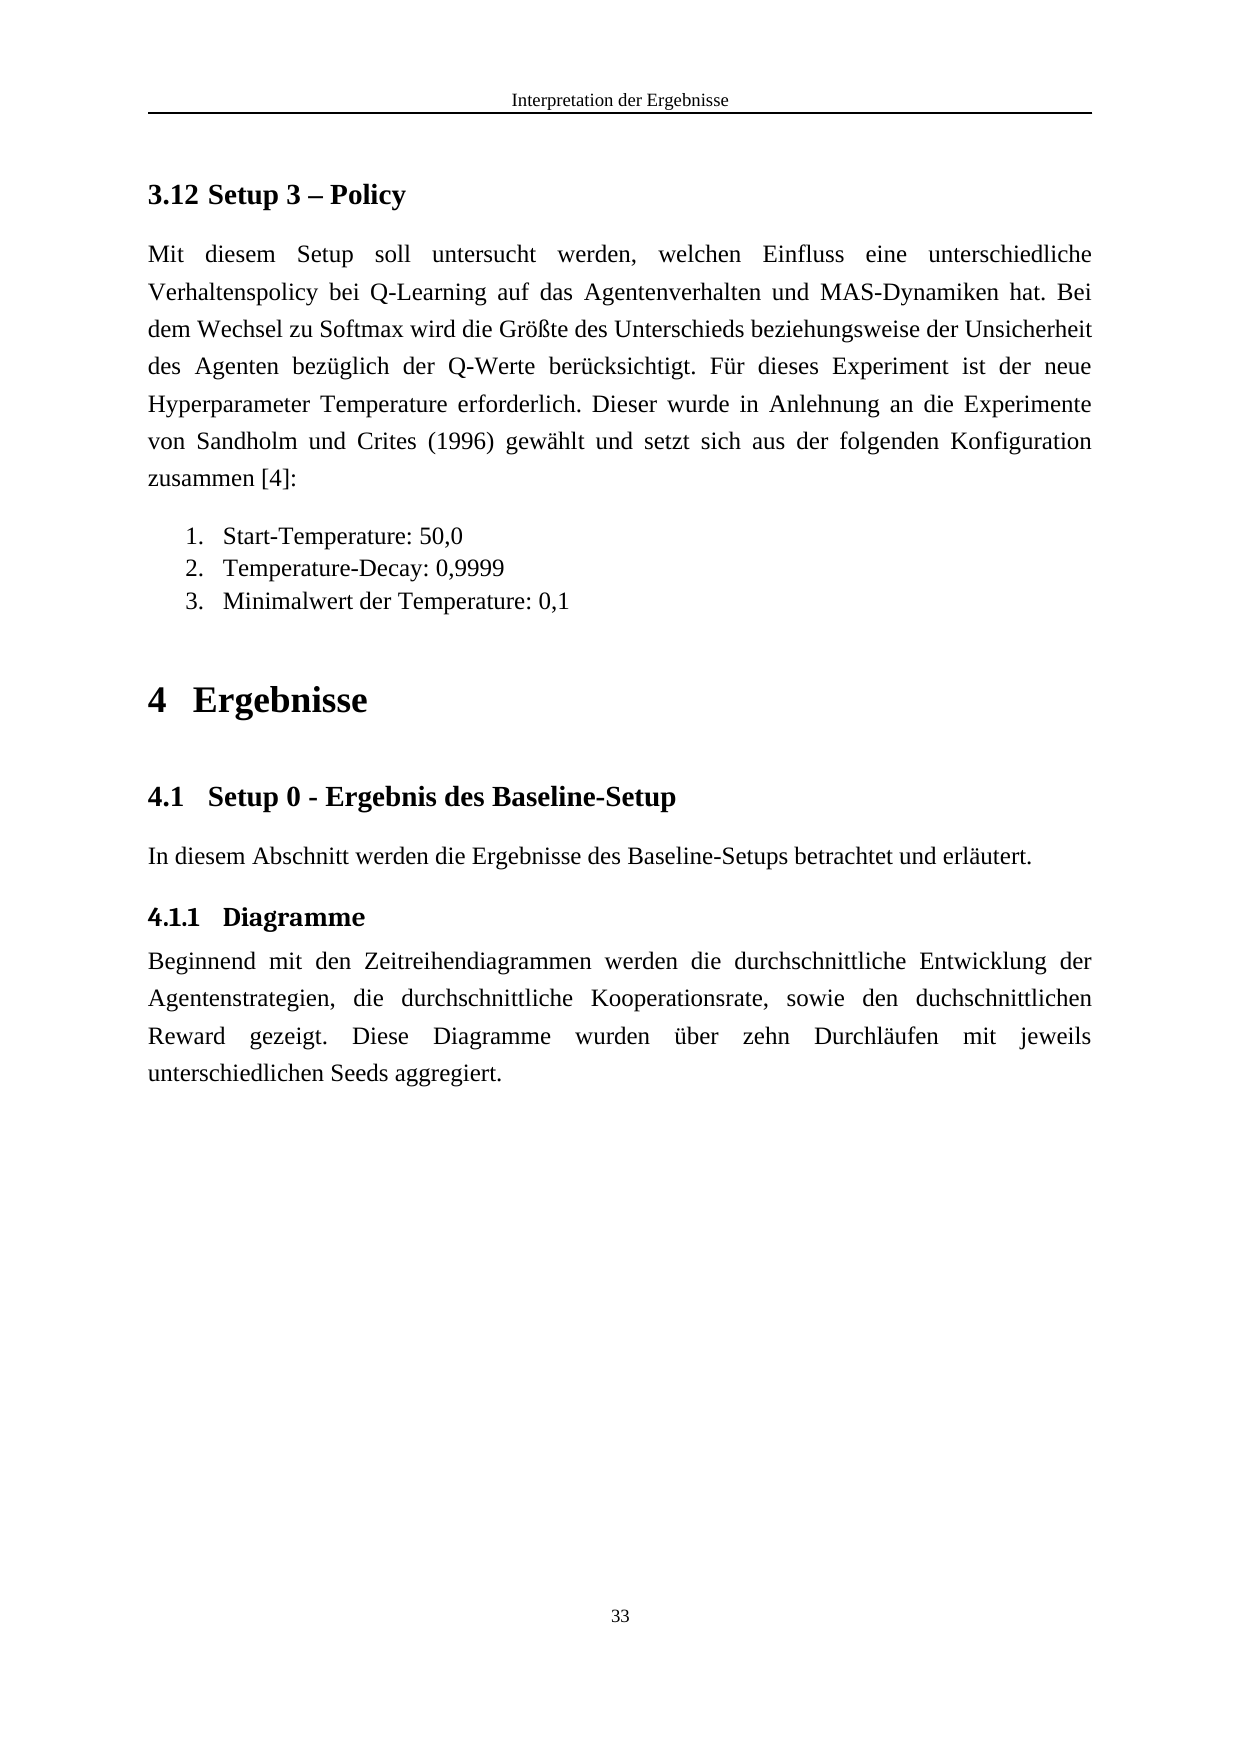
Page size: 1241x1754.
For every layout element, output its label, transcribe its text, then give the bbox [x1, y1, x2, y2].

subtitle Setup 0 - Ergebnis des Baseline-Setup [148, 763, 1092, 828]
list Temperature-Decay: 0,9999 [185, 551, 1092, 584]
text In diesem Abschnitt werden die Ergebnisse des Baseline-Setups betrachtet und erläutert. [148, 839, 1092, 872]
subtitle Setup 3 – Policy [148, 161, 1092, 226]
subtitle Diagramme [148, 901, 1092, 933]
subtitle Ergebnisse [148, 666, 1092, 731]
text Beginnend mit den Zeitreihendiagrammen werden die durchschnittliche Entwicklung der Agentenstrategien, die durchschnittliche Kooperationsrate, sowie den duchschnittlichen Reward gezeigt. Diese Diagramme wurden über zehn Durchläufen mit jeweils unterschiedlichen Seeds aggregiert. [148, 944, 1092, 1089]
list Minimalwert der Temperature: 0,1 [185, 584, 1092, 616]
list Start-Temperature: 50,0 [185, 519, 1092, 551]
text Mit diesem Setup soll untersucht werden, welchen Einfluss eine unterschiedliche Verhaltenspolicy bei Q-Learning auf das Agentenverhalten und MAS-Dynamiken hat. Bei dem Wechsel zu Softmax wird die Größte des Unterschieds beziehungsweise der Unsicherheit des Agenten bezüglich der Q-Werte berücksichtigt. Für dieses Experiment ist der neue Hyperparameter Temperature erforderlich. Dieser wurde in Anlehnung an die Experimente von Sandholm und Crites (1996) gewählt und setzt sich aus der folgenden Konfiguration zusammen : [148, 238, 1092, 494]
